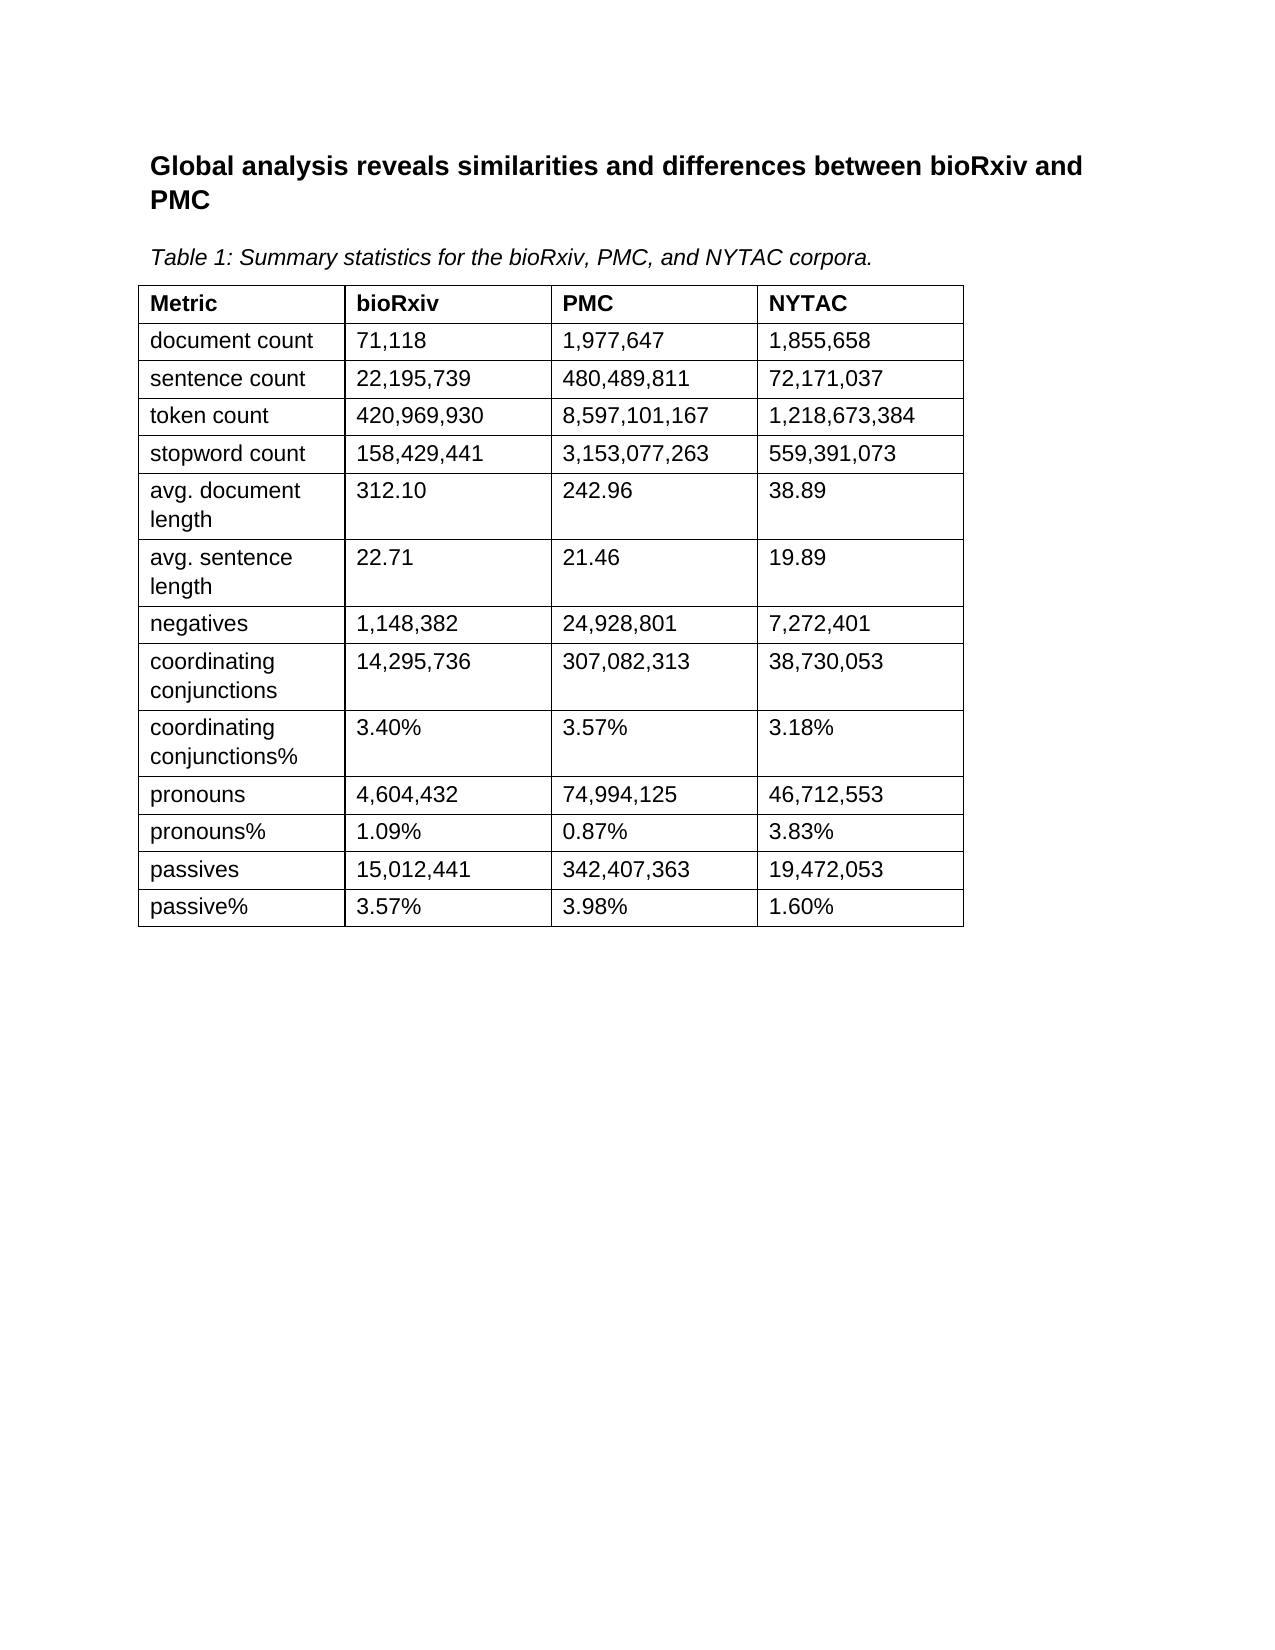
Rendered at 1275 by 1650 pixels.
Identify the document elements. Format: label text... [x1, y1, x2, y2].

table_cell 420,969,930 [346, 399, 551, 435]
table_cell 3.98% [552, 890, 757, 926]
table_cell 158,429,441 [346, 436, 551, 473]
table_cell 1.60% [758, 890, 963, 926]
table_cell 1.09% [346, 815, 551, 851]
table_cell 38,730,053 [758, 644, 963, 709]
table_cell 3.57% [552, 711, 757, 776]
table_cell 46,712,553 [758, 777, 963, 813]
table_cell 72,171,037 [758, 361, 963, 398]
table_cell 3.18% [758, 711, 963, 776]
table_cell negatives [139, 607, 344, 643]
table_cell 3.57% [346, 890, 551, 926]
table_cell 15,012,441 [346, 852, 551, 888]
table_cell 1,148,382 [346, 607, 551, 643]
table_cell 22.71 [346, 540, 551, 606]
table_cell coordinating conjunctions% [139, 711, 344, 776]
table_header Metric [139, 286, 344, 323]
table_cell 21.46 [552, 540, 757, 606]
table_cell sentence count [139, 361, 344, 398]
table_cell token count [139, 399, 344, 435]
table_cell coordinating conjunctions [139, 644, 344, 709]
table_cell 342,407,363 [552, 852, 757, 888]
table_cell 559,391,073 [758, 436, 963, 473]
table_cell 8,597,101,167 [552, 399, 757, 435]
table_cell 74,994,125 [552, 777, 757, 813]
table_cell 480,489,811 [552, 361, 757, 398]
table_cell 7,272,401 [758, 607, 963, 643]
table_cell passive% [139, 890, 344, 926]
table_cell avg. sentence length [139, 540, 344, 606]
table_header bioRxiv [346, 286, 551, 323]
table_cell passives [139, 852, 344, 888]
table_cell 312.10 [346, 474, 551, 539]
text Table 1: Summary statistics for the bioRxiv, PMC, and NYTAC corpora. [150, 244, 1125, 270]
table_cell document count [139, 324, 344, 360]
table_cell pronouns% [139, 815, 344, 851]
table_cell 307,082,313 [552, 644, 757, 709]
table_cell 22,195,739 [346, 361, 551, 398]
table_cell 1,855,658 [758, 324, 963, 360]
table_header NYTAC [758, 286, 963, 323]
table_cell 3.40% [346, 711, 551, 776]
table_cell 3.83% [758, 815, 963, 851]
table_cell 71,118 [346, 324, 551, 360]
table_cell avg. document length [139, 474, 344, 539]
table_cell 24,928,801 [552, 607, 757, 643]
table_cell 1,218,673,384 [758, 399, 963, 435]
table_cell 0.87% [552, 815, 757, 851]
table_cell pronouns [139, 777, 344, 813]
table_cell 3,153,077,263 [552, 436, 757, 473]
table_cell stopword count [139, 436, 344, 473]
table_cell 242.96 [552, 474, 757, 539]
table_cell 19.89 [758, 540, 963, 606]
table_cell 14,295,736 [346, 644, 551, 709]
table_cell 19,472,053 [758, 852, 963, 888]
table_cell 1,977,647 [552, 324, 757, 360]
subtitle Global analysis reveals similarities and differences between bioRxiv and PMC [150, 150, 1125, 216]
table_header PMC [552, 286, 757, 323]
table_cell 38.89 [758, 474, 963, 539]
table_cell 4,604,432 [346, 777, 551, 813]
